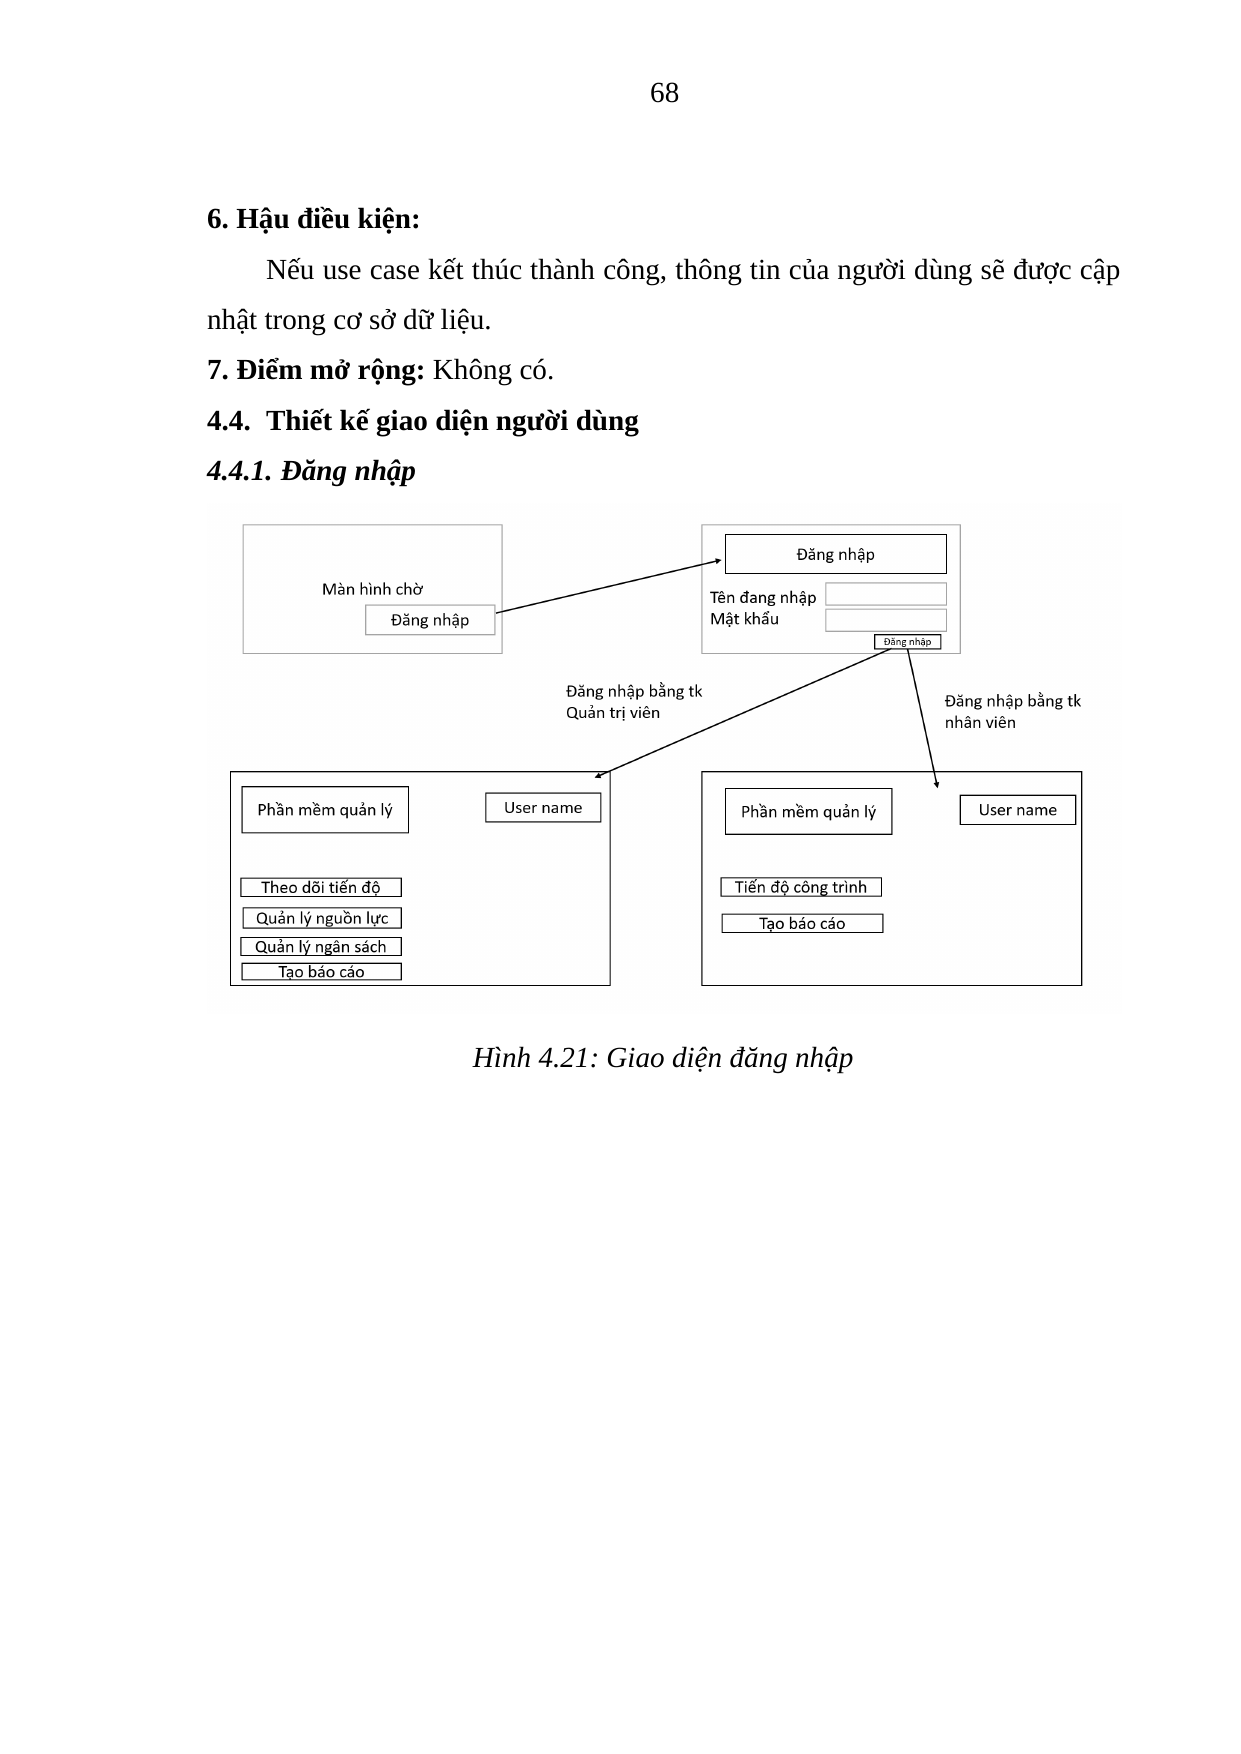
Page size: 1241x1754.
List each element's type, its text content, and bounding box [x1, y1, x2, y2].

picture [206, 503, 1123, 1014]
text 7. Điểm mở rộng: Không có. [207, 352, 1122, 386]
text 6. Hậu điều kiện: [207, 201, 1122, 235]
text Nếu use case kết thúc thành công, thông tin của người dùng sẽ được cập nhật trong cơ sở dữ liệu. [207, 252, 1122, 336]
subtitle Thiết kế giao diện người dùng [207, 403, 1122, 436]
subtitle Đăng nhập [207, 453, 1122, 487]
text Hình 4.21: Giao diện đăng nhập [207, 1040, 1122, 1073]
